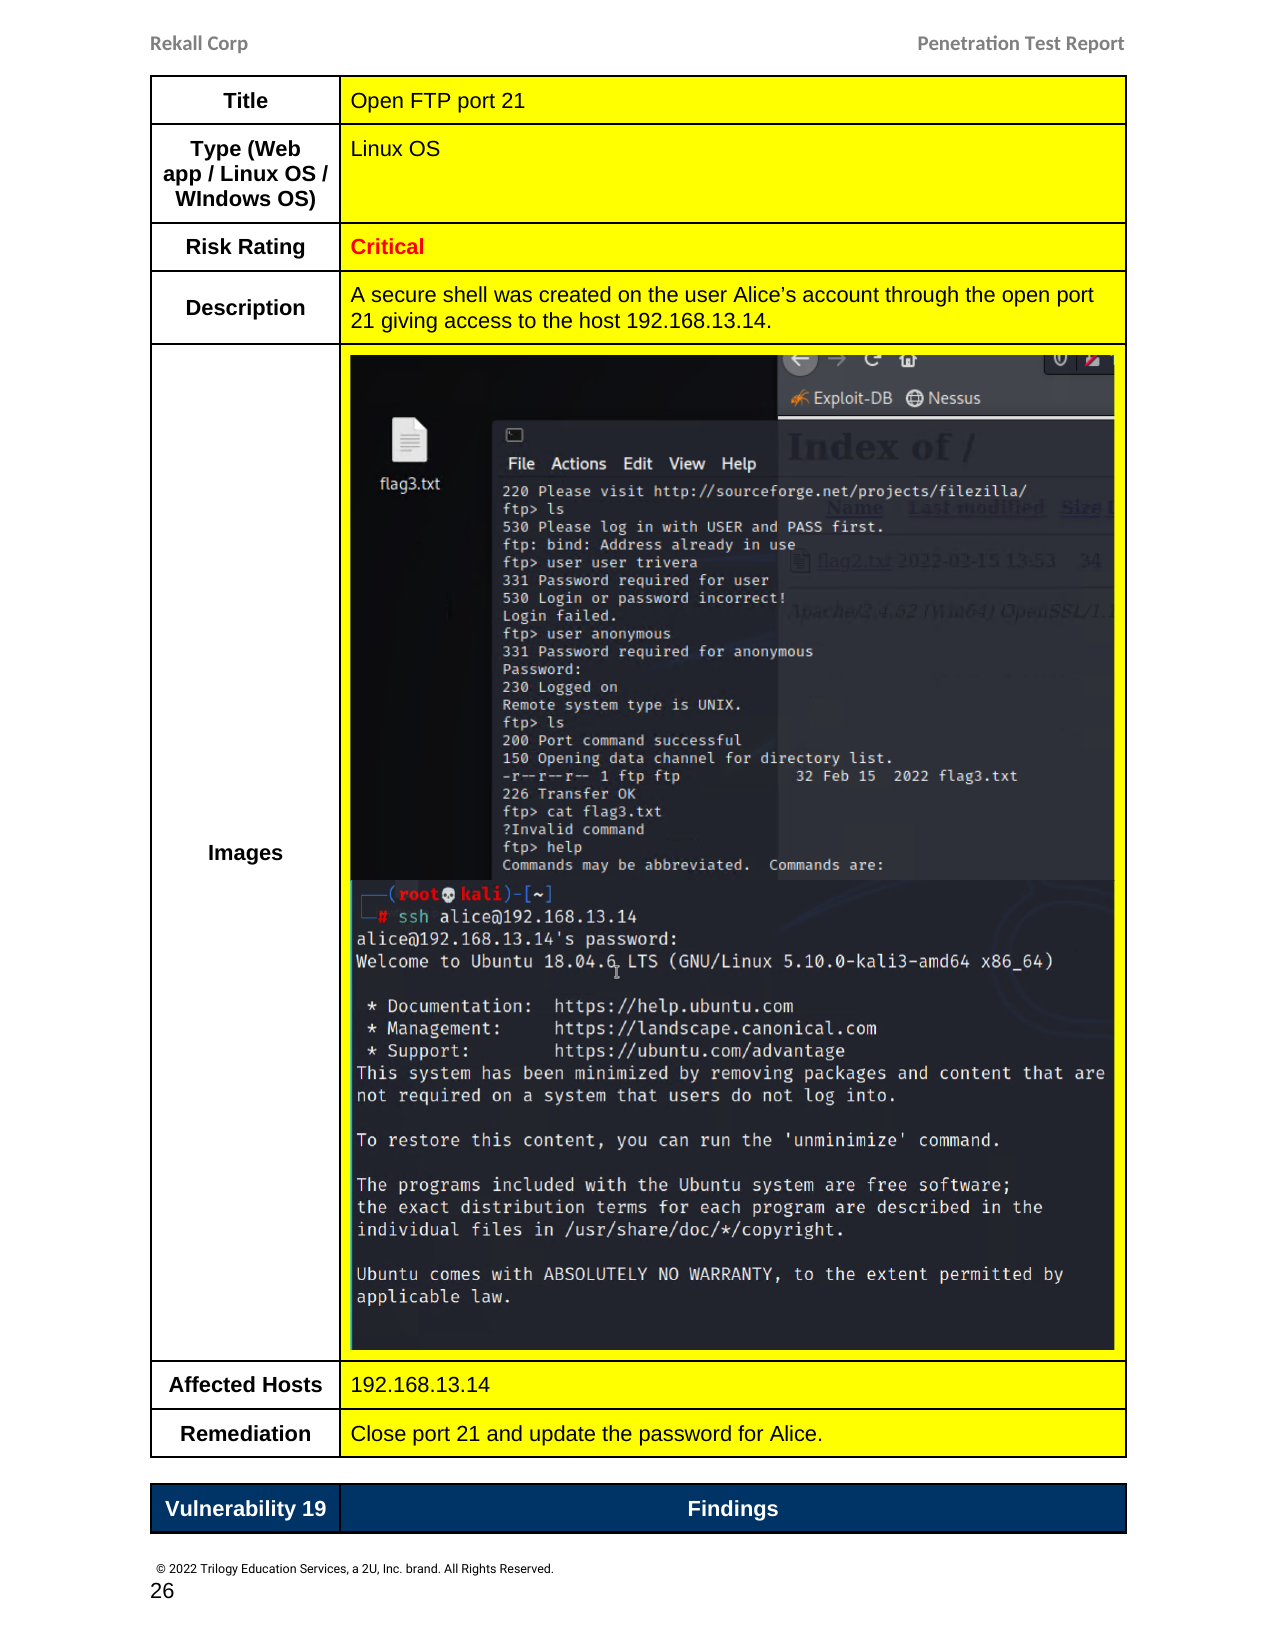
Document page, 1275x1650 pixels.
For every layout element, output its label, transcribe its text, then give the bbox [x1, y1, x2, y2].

table_cell [341, 345, 1125, 1360]
table_cell Description [152, 272, 339, 343]
table_cell A secure shell was created on the user Alice’s account through the open port 21 giving access to the host 192.168.13.14. [341, 272, 1125, 343]
table_cell Title [152, 77, 339, 123]
table_cell Remediation [152, 1410, 339, 1456]
table_cell Risk Rating [152, 224, 339, 270]
table_cell 192.168.13.14 [341, 1362, 1125, 1408]
table_cell Open FTP port 21 [341, 77, 1125, 123]
table_cell Close port 21 and update the password for Alice. [341, 1410, 1125, 1456]
table_cell Critical [341, 224, 1125, 270]
table_header Findings [341, 1485, 1125, 1531]
picture [350, 355, 1115, 1350]
table_cell Type (Web app / Linux OS / WIndows OS) [152, 125, 339, 222]
table_cell Images [152, 345, 339, 1360]
table_cell Linux OS [341, 125, 1125, 222]
table_header Vulnerability 19 [152, 1485, 339, 1531]
table_cell Affected Hosts [152, 1362, 339, 1408]
